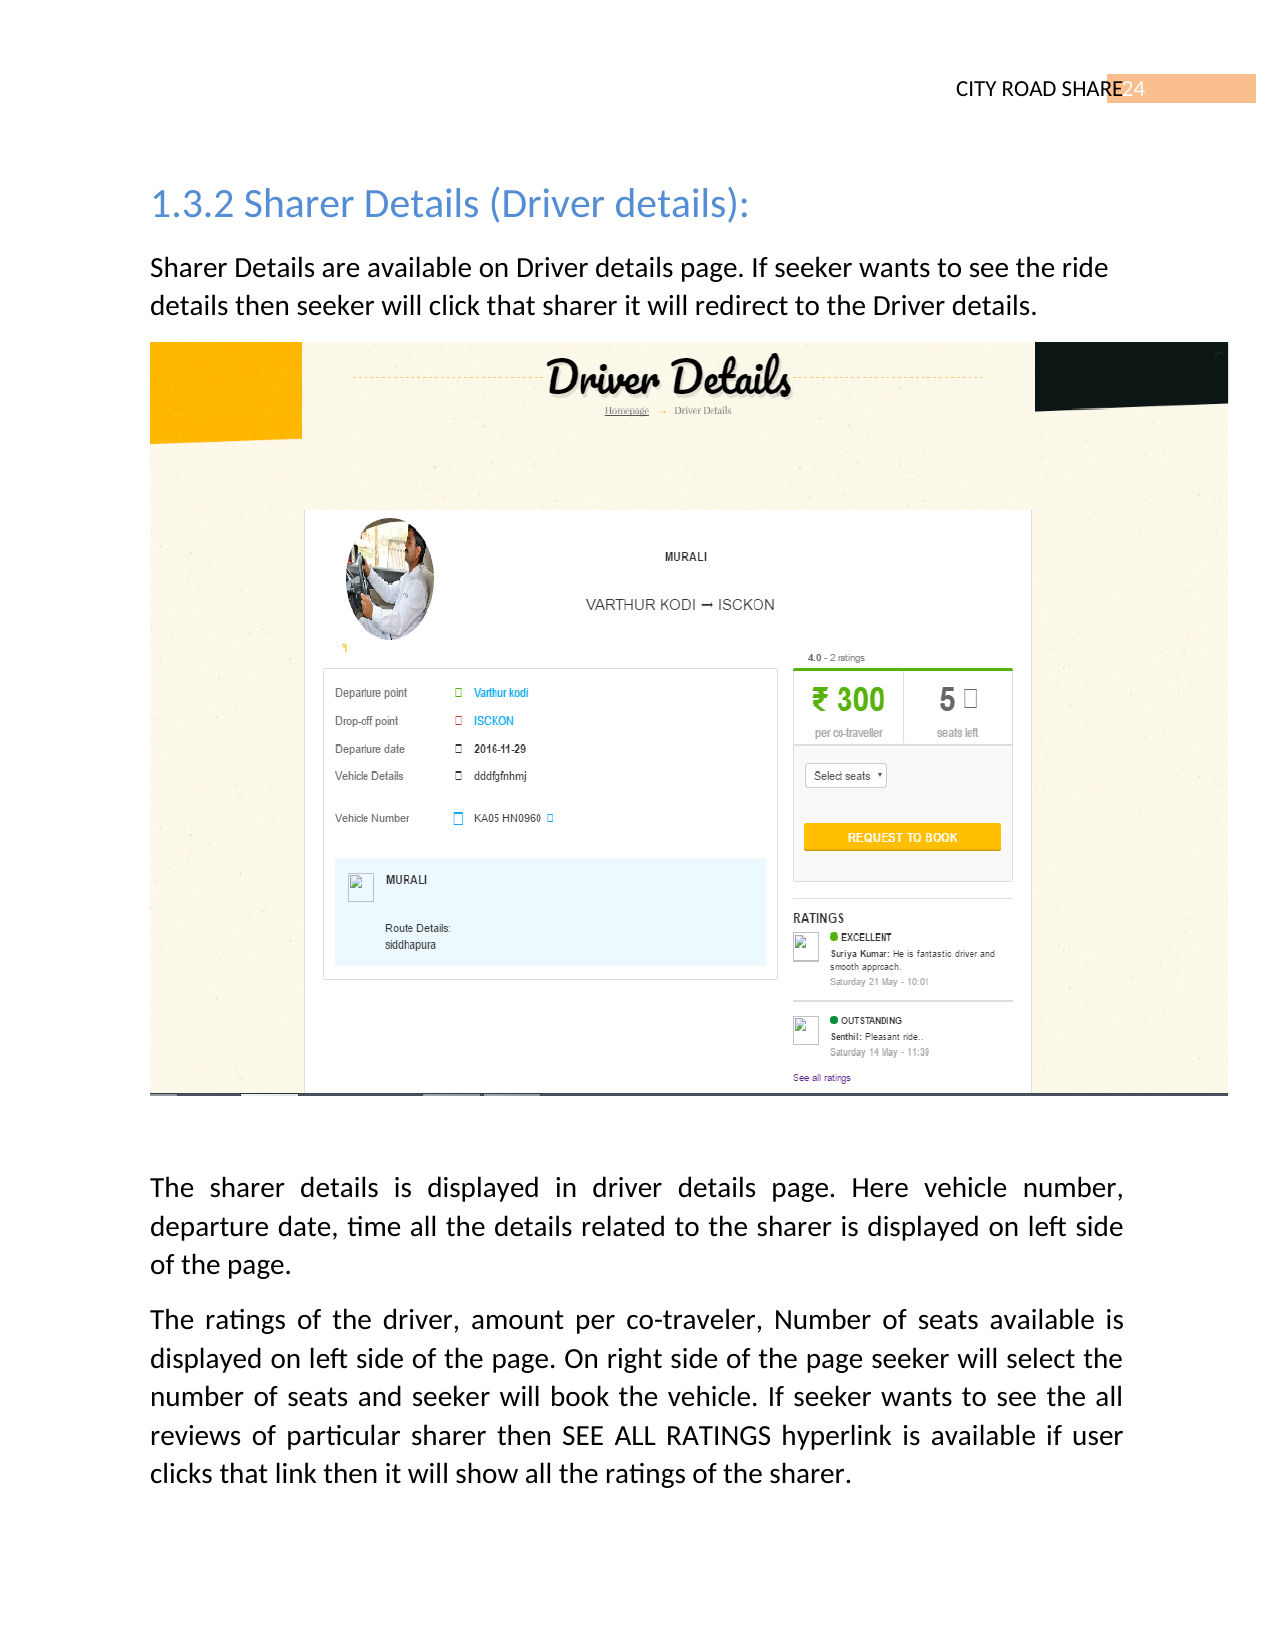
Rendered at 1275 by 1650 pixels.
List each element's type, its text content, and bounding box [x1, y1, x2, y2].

text Sharer Details are available on Driver details page. If seeker wants to see the ride details then seeker will click that sharer it will redirect to the Driver details. [150, 249, 1125, 323]
text 1.3.2 Sharer Details (Driver details): [150, 177, 1125, 228]
picture [150, 342, 1229, 1096]
text The ratings of the driver, amount per co-traveler, Number of seats available is displayed on left side of the page. On right side of the page seeker will select the number of seats and seeker will book the vehicle. If seeker wants to see the all reviews of particular sharer then SEE ALL RATINGS hyperlink is available if user clicks that link then it will show all the ratings of the sharer. [150, 1301, 1125, 1491]
text The sharer details is displayed in driver details page. Here vehicle number, departure date, time all the details related to the sharer is displayed on left side of the page. [150, 1169, 1125, 1282]
